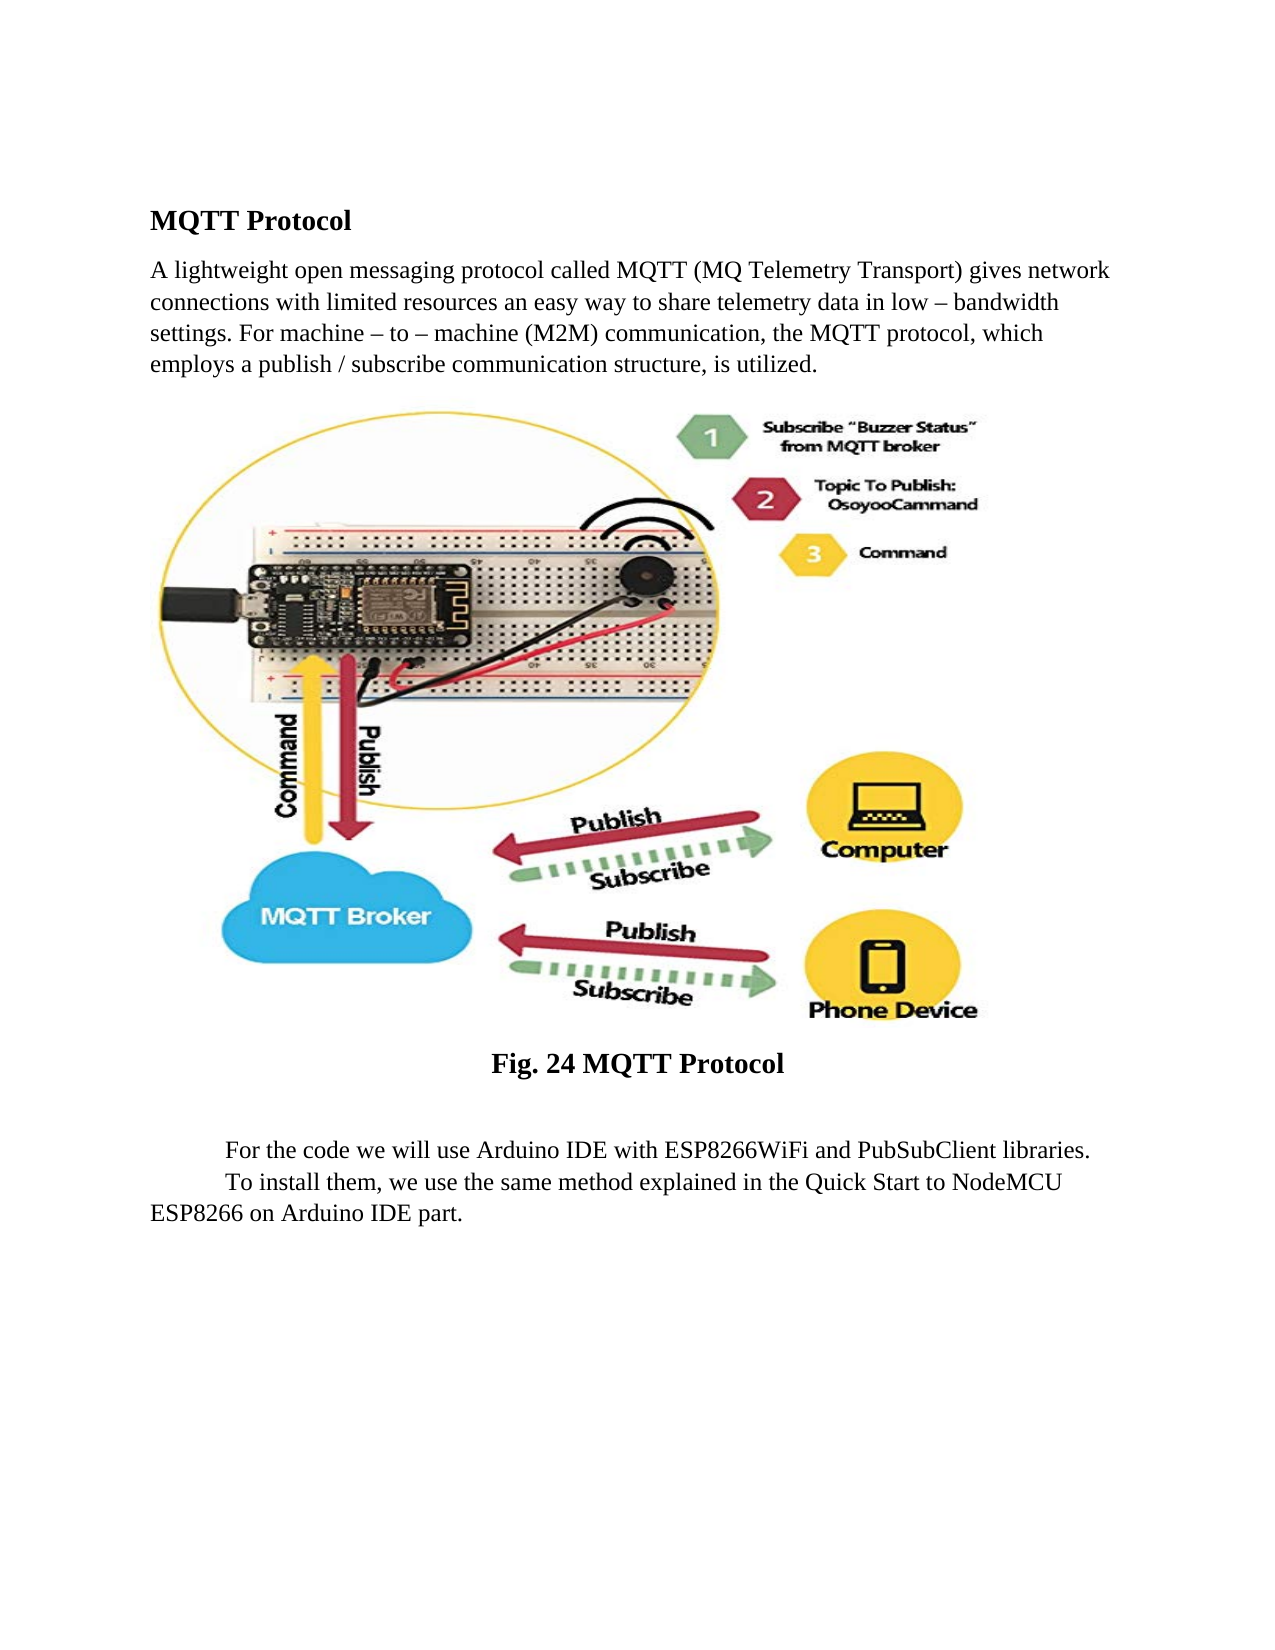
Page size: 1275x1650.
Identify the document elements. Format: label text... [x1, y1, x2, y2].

text To install them, we use the same method explained in the Quick Start to NodeMCU ESP8266 on Arduino IDE part. [150, 1167, 1125, 1226]
text A lightweight open messaging protocol called MQTT (MQ Telemetry Transport) gives network connections with limited resources an easy way to share telemetry data in low – bandwidth settings. For machine – to – machine (M2M) communication, the MQTT protocol, which employs a publish / subscribe communication structure, is utilized. [150, 256, 1125, 377]
text Fig. 24 MQTT Protocol [150, 1047, 1125, 1080]
text For the code we will use Arduino IDE with ESP8266WiFi and PubSubClient libraries. [150, 1136, 1125, 1164]
text MQTT Protocol [150, 203, 1125, 236]
picture [150, 396, 1039, 1028]
